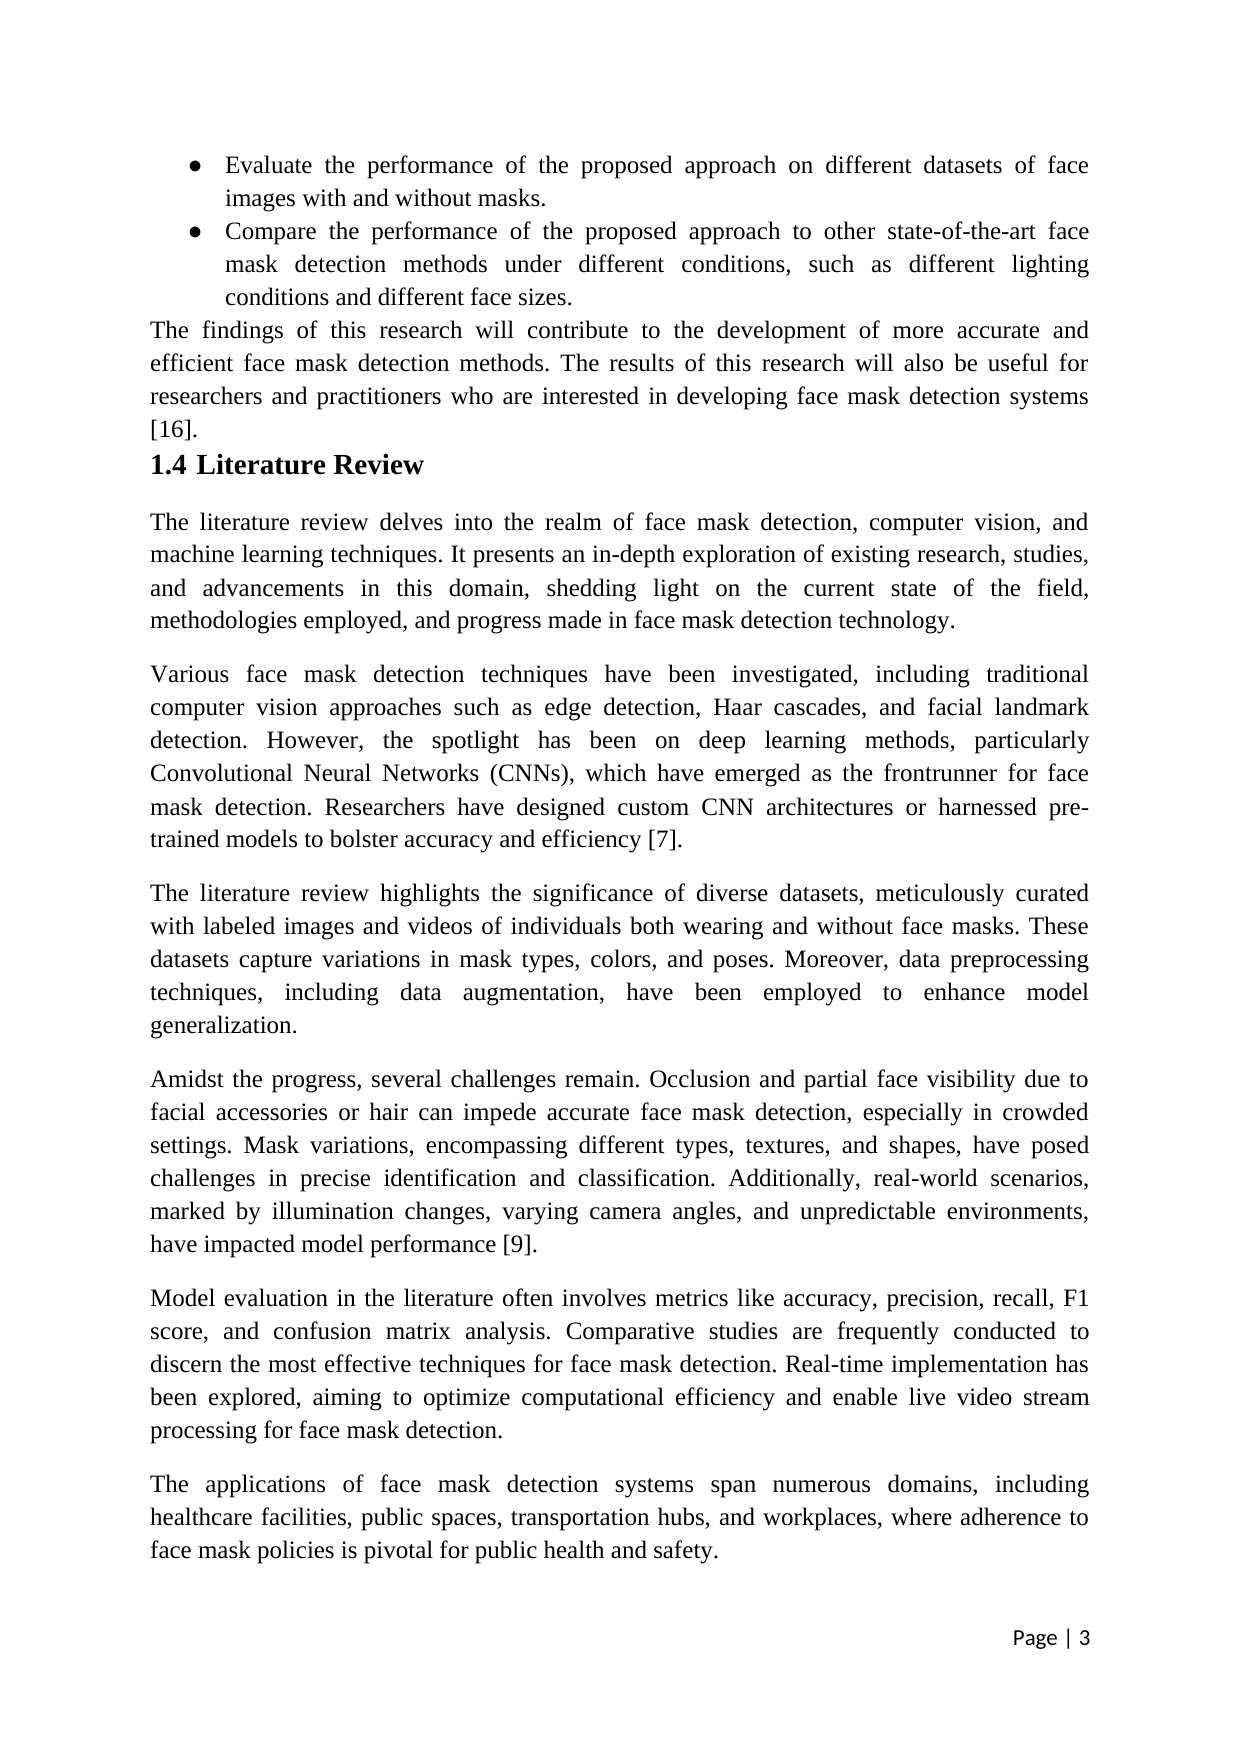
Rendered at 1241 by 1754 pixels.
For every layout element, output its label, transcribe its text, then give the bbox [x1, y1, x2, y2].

text Amidst the progress, several challenges remain. Occlusion and partial face visibility due to facial accessories or hair can impede accurate face mask detection, especially in crowded settings. Mask variations, encompassing different types, textures, and shapes, have posed challenges in precise identification and classification. Additionally, real-world scenarios, marked by illumination changes, varying camera angles, and unpredictable environments, have impacted model performance [9]. [150, 1064, 1090, 1258]
list Literature Review [150, 447, 1090, 481]
text Various face mask detection techniques have been investigated, including traditional computer vision approaches such as edge detection, Haar cascades, and facial landmark detection. However, the spotlight has been on deep learning methods, particularly Convolutional Neural Networks (CNNs), which have emerged as the frontrunner for face mask detection. Researchers have designed custom CNN architectures or harnessed pre-trained models to bolster accuracy and efficiency [7]. [150, 659, 1090, 853]
text The applications of face mask detection systems span numerous domains, including healthcare facilities, public spaces, transportation hubs, and workplaces, where adherence to face mask policies is pivotal for public health and safety. [150, 1469, 1090, 1564]
text The findings of this research will contribute to the development of more accurate and efficient face mask detection methods. The results of this research will also be useful for researchers and practitioners who are interested in developing face mask detection systems [16]. [150, 315, 1090, 443]
text The literature review delves into the realm of face mask detection, computer vision, and machine learning techniques. It presents an in-depth exploration of existing research, studies, and advancements in this domain, shedding light on the current state of the field, methodologies employed, and progress made in face mask detection technology. [150, 507, 1090, 634]
text The literature review highlights the significance of diverse datasets, meticulously curated with labeled images and videos of individuals both wearing and without face masks. These datasets capture variations in mask types, colors, and poses. Moreover, data preprocessing techniques, including data augmentation, have been employed to enhance model generalization. [150, 878, 1090, 1039]
list Compare the performance of the proposed approach to other state-of-the-art face mask detection methods under different conditions, such as different lighting conditions and different face sizes. [187, 216, 1090, 311]
list Evaluate the performance of the proposed approach on different datasets of face images with and without masks. [187, 150, 1090, 212]
text Model evaluation in the literature often involves metrics like accuracy, precision, recall, F1 score, and confusion matrix analysis. Comparative studies are frequently conducted to discern the most effective techniques for face mask detection. Real-time implementation has been explored, aiming to optimize computational efficiency and enable live video stream processing for face mask detection. [150, 1283, 1090, 1444]
